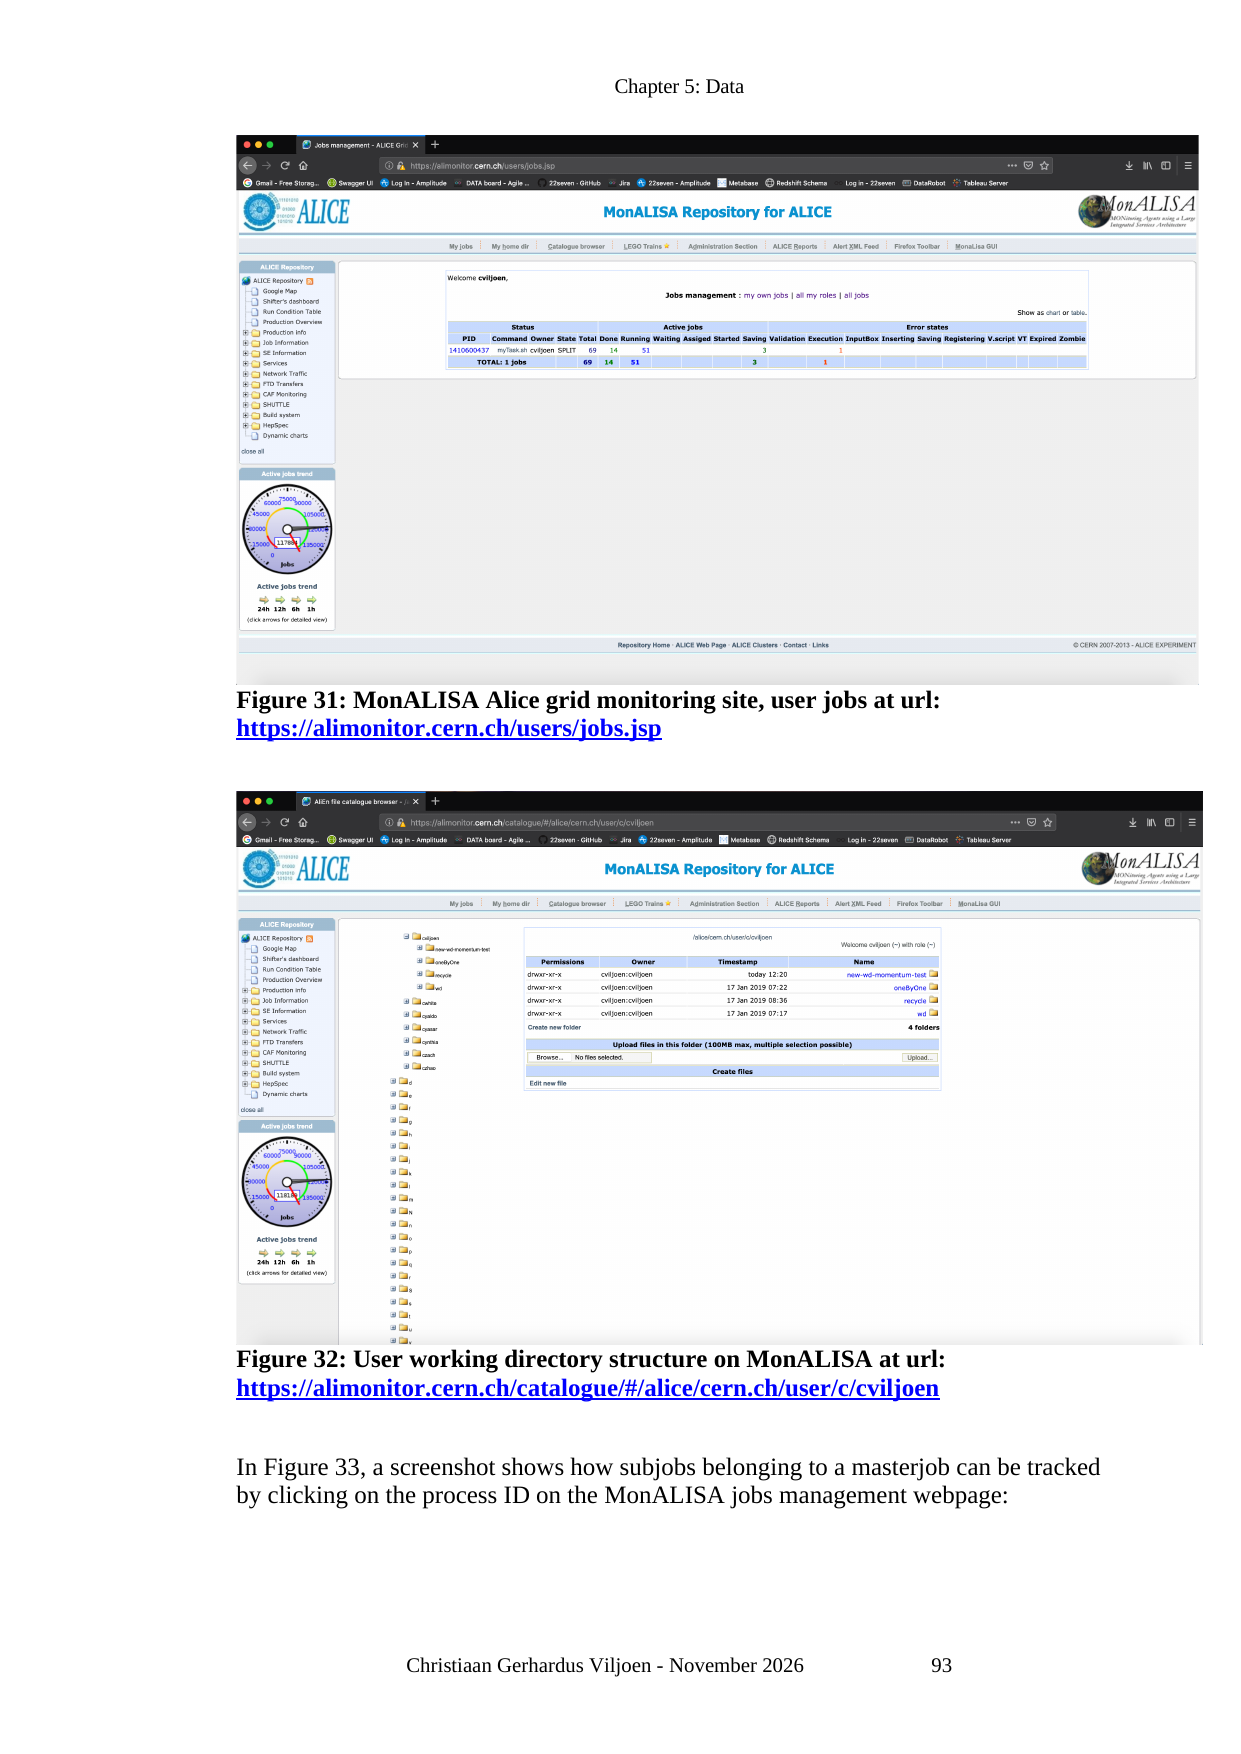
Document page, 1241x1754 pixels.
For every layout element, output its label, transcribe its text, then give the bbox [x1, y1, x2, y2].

picture [236, 791, 1203, 1345]
text Figure 31: MonALISA Alice grid monitoring site, user jobs at url: https://alimonitor.cern.ch/users/jobs.jsp [236, 685, 1122, 742]
text Figure 32: User working directory structure on MonALISA at url: https://alimonitor.cern.ch/catalogue/#/alice/cern.ch/user/c/cviljoen [236, 1345, 1122, 1402]
text In Figure 33, a screenshot shows how subjobs belonging to a masterjob can be tracked by clicking on the process ID on the MonALISA jobs management webpage: [236, 1452, 1122, 1509]
picture [236, 135, 1199, 685]
